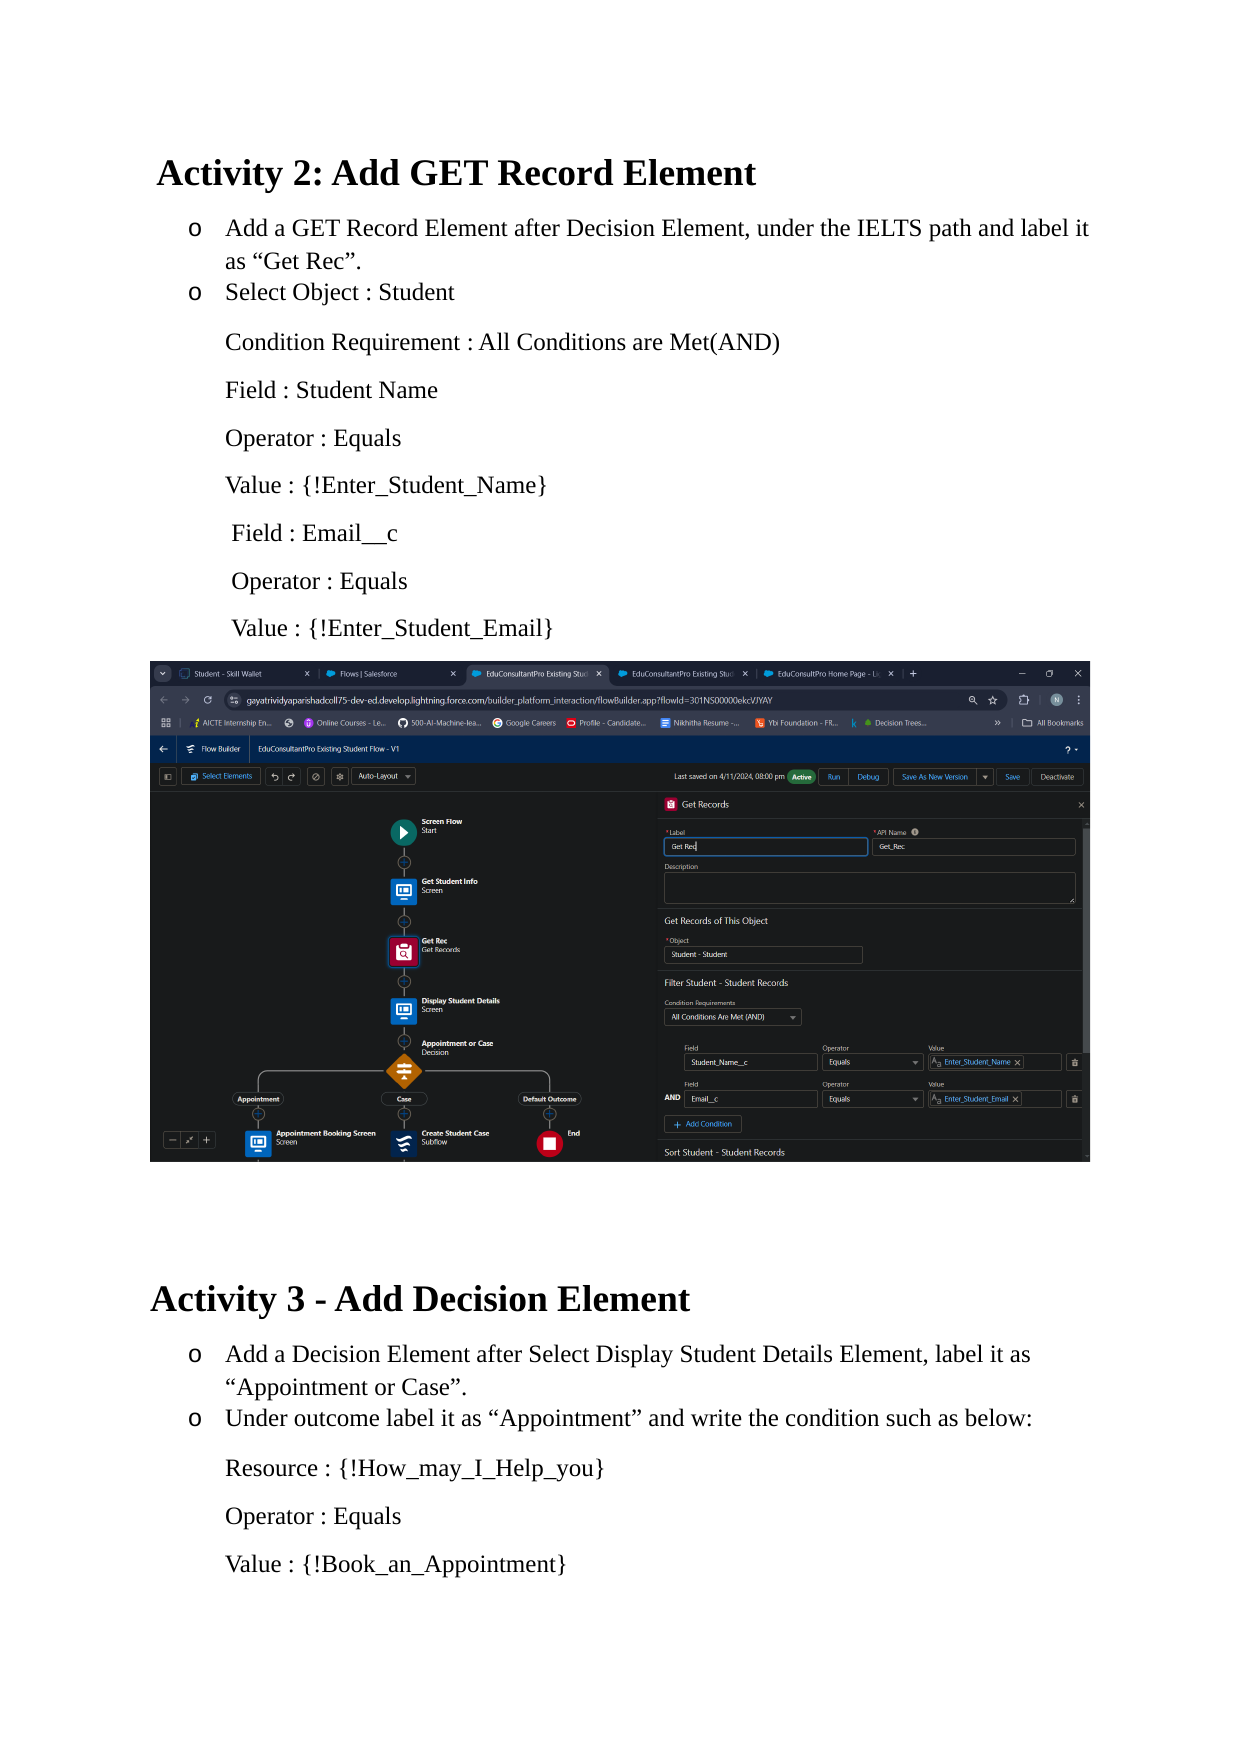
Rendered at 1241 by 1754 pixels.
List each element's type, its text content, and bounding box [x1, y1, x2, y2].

text Field : Student Name [150, 375, 1090, 404]
list Add a GET Record Element after Decision Element, under the IELTS path and label it as “Get Rec”. [187, 213, 1090, 275]
text Value : {!Enter_Student_Email} [150, 613, 1090, 642]
text Operator : Equals [150, 566, 1090, 594]
text Operator : Equals [150, 423, 1090, 451]
text Condition Requirement : All Conditions are Met(AND) [150, 327, 1090, 356]
picture [150, 661, 1091, 1162]
list Select Object : Student [187, 277, 1090, 308]
text Activity 3 - Add Decision Element [150, 1276, 1090, 1319]
text Field : Email__c [150, 518, 1090, 547]
text Value : {!Enter_Student_Name} [150, 470, 1090, 499]
list Add a Decision Element after Select Display Student Details Element, label it as “Appointment or Case”. [187, 1339, 1090, 1401]
list Under outcome label it as “Appointment” and write the condition such as below: [187, 1403, 1090, 1434]
text Resource : {!How_may_I_Help_you} [150, 1453, 1090, 1482]
text Operator : Equals [150, 1501, 1090, 1530]
text Value : {!Book_an_Appointment} [150, 1549, 1090, 1577]
text Activity 2: Add GET Record Element [150, 150, 1090, 193]
